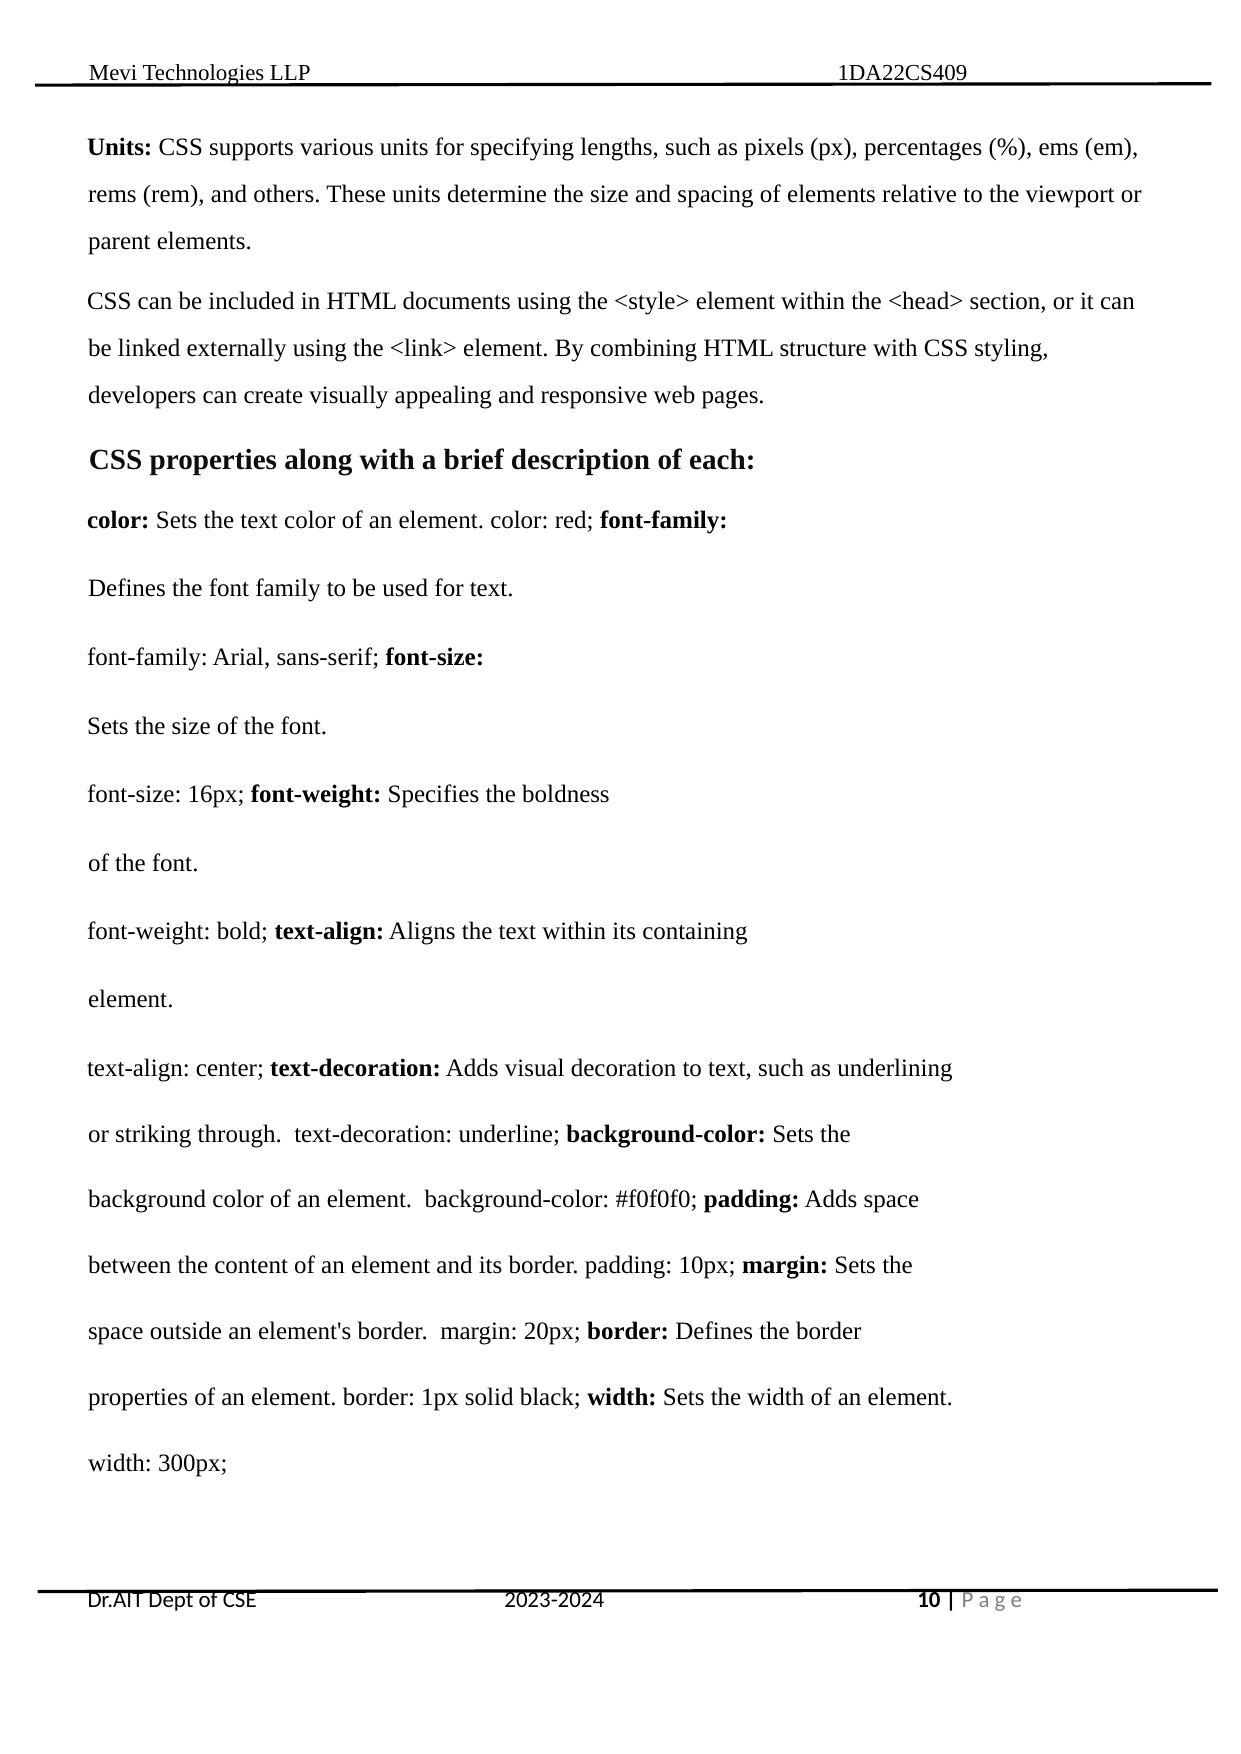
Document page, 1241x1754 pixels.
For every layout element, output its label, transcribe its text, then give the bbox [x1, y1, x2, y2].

text color: Sets the text color of an element. color: red; font-family: Defines the font family to be used for text. [87, 505, 728, 602]
text CSS properties along with a brief description of each: [89, 442, 1171, 475]
text font-family: Arial, sans-serif; font-size: [87, 642, 1154, 671]
text font-weight: bold; text-align: Aligns the text within its containing element. [87, 916, 748, 1013]
text text-align: center; text-decoration: Adds visual decoration to text, such as underlining or striking through. text-decoration: underline; background-color: Sets the background color of an element. background-color: #f0f0f0; padding: Adds space between the content of an element and its border. padding: 10px; margin: Sets the space outside an element's border. margin: 20px; border: Defines the border properties of an element. border: 1px solid black; width: Sets the width of an element. width: 300px; [87, 1053, 953, 1477]
text font-size: 16px; font-weight: Specifies the boldness of the font. [87, 779, 610, 877]
text Units: CSS supports various units for specifying lengths, such as pixels (px), percentages (%), ems (em), rems (rem), and others. These units determine the size and spacing of elements relative to the viewport or parent elements. [87, 132, 1154, 255]
text CSS can be included in HTML documents using the <style> element within the <head> section, or it can be linked externally using the <link> element. By combining HTML structure with CSS styling, developers can create visually appealing and responsive web pages. [87, 286, 1154, 409]
text Sets the size of the font. [87, 711, 1154, 739]
